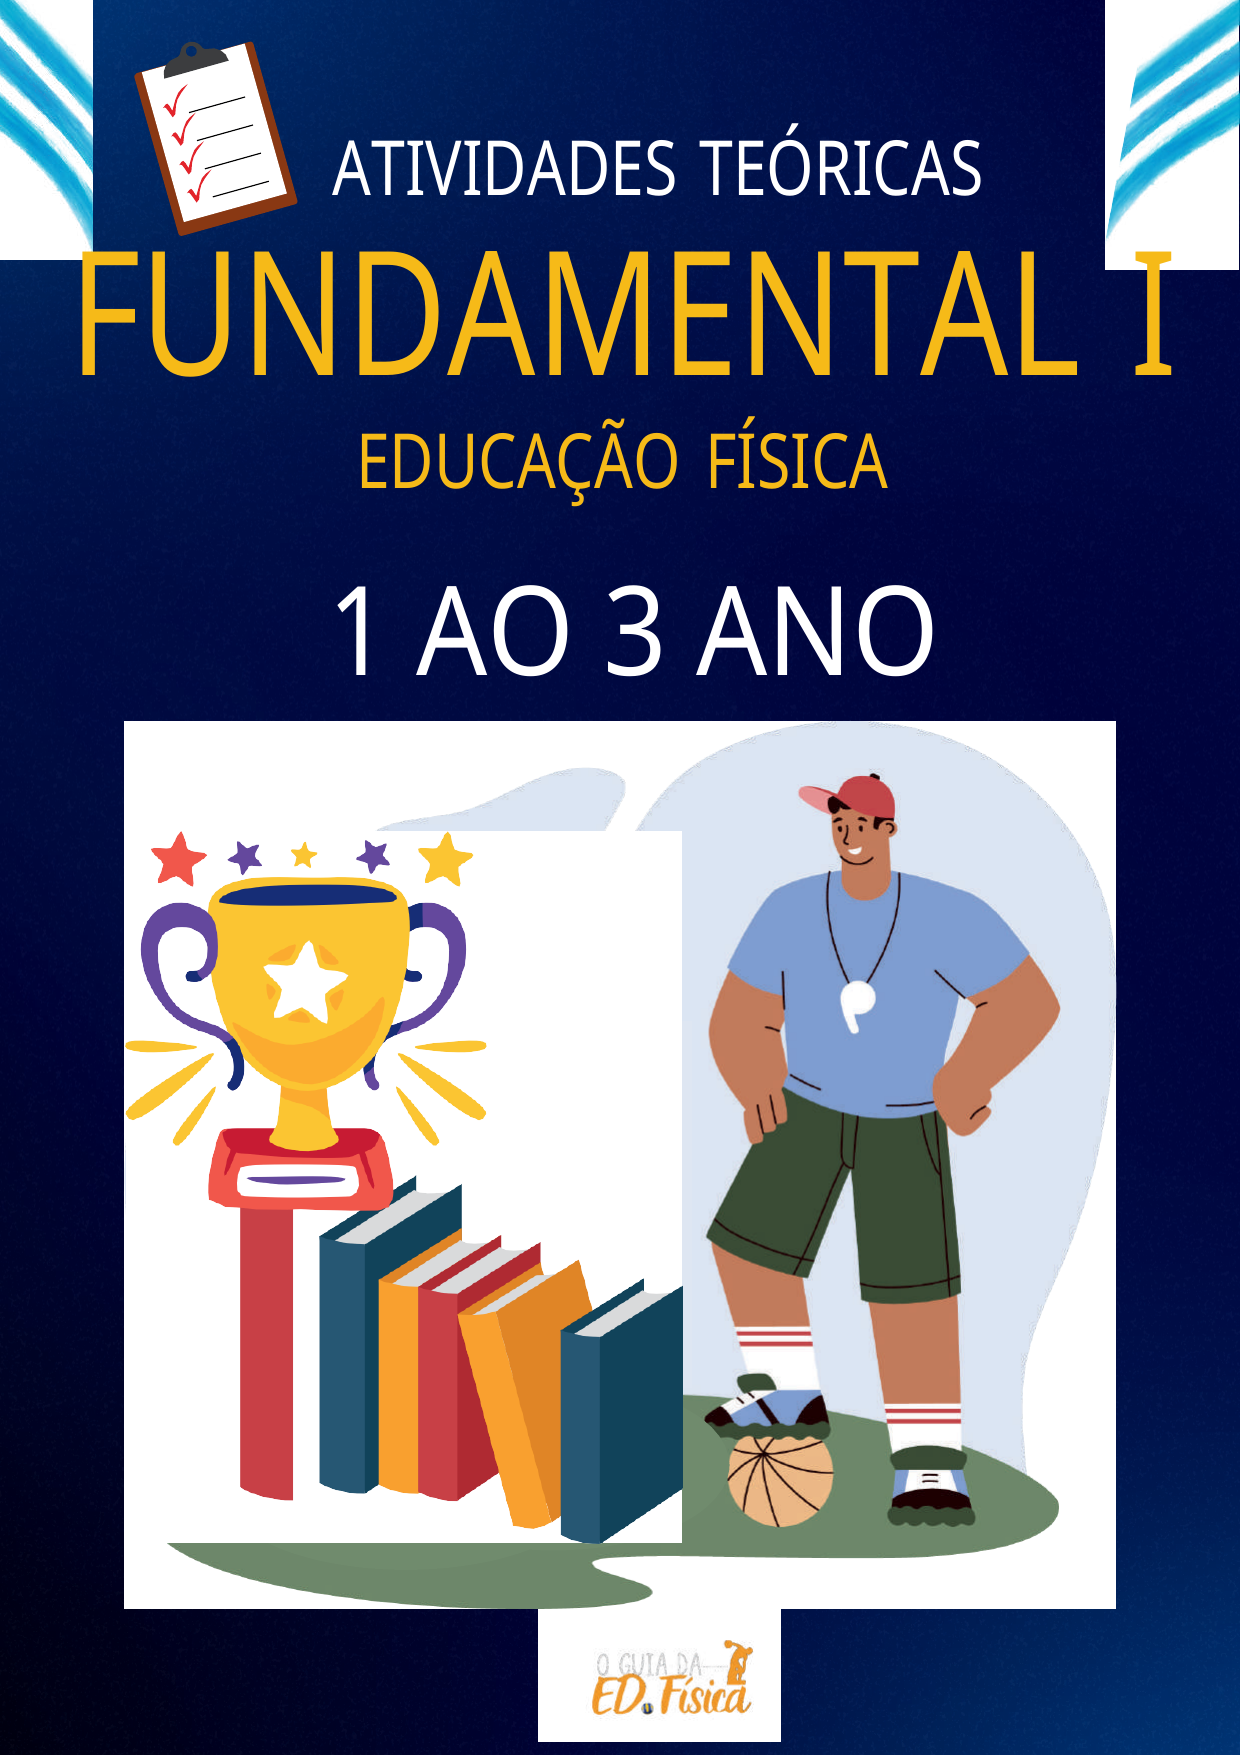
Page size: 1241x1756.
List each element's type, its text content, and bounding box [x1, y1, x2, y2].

text EDUCAÇÃO FÍSICA [356, 416, 1198, 506]
text FUNDAMENTAL I [69, 212, 1198, 416]
picture [0, 116, 1240, 1755]
picture [0, 0, 1240, 212]
text 1 AO 3 ANO [328, 543, 1198, 712]
text ATIVIDADES TEÓRICAS [332, 125, 1198, 212]
picture [187, 46, 196, 56]
